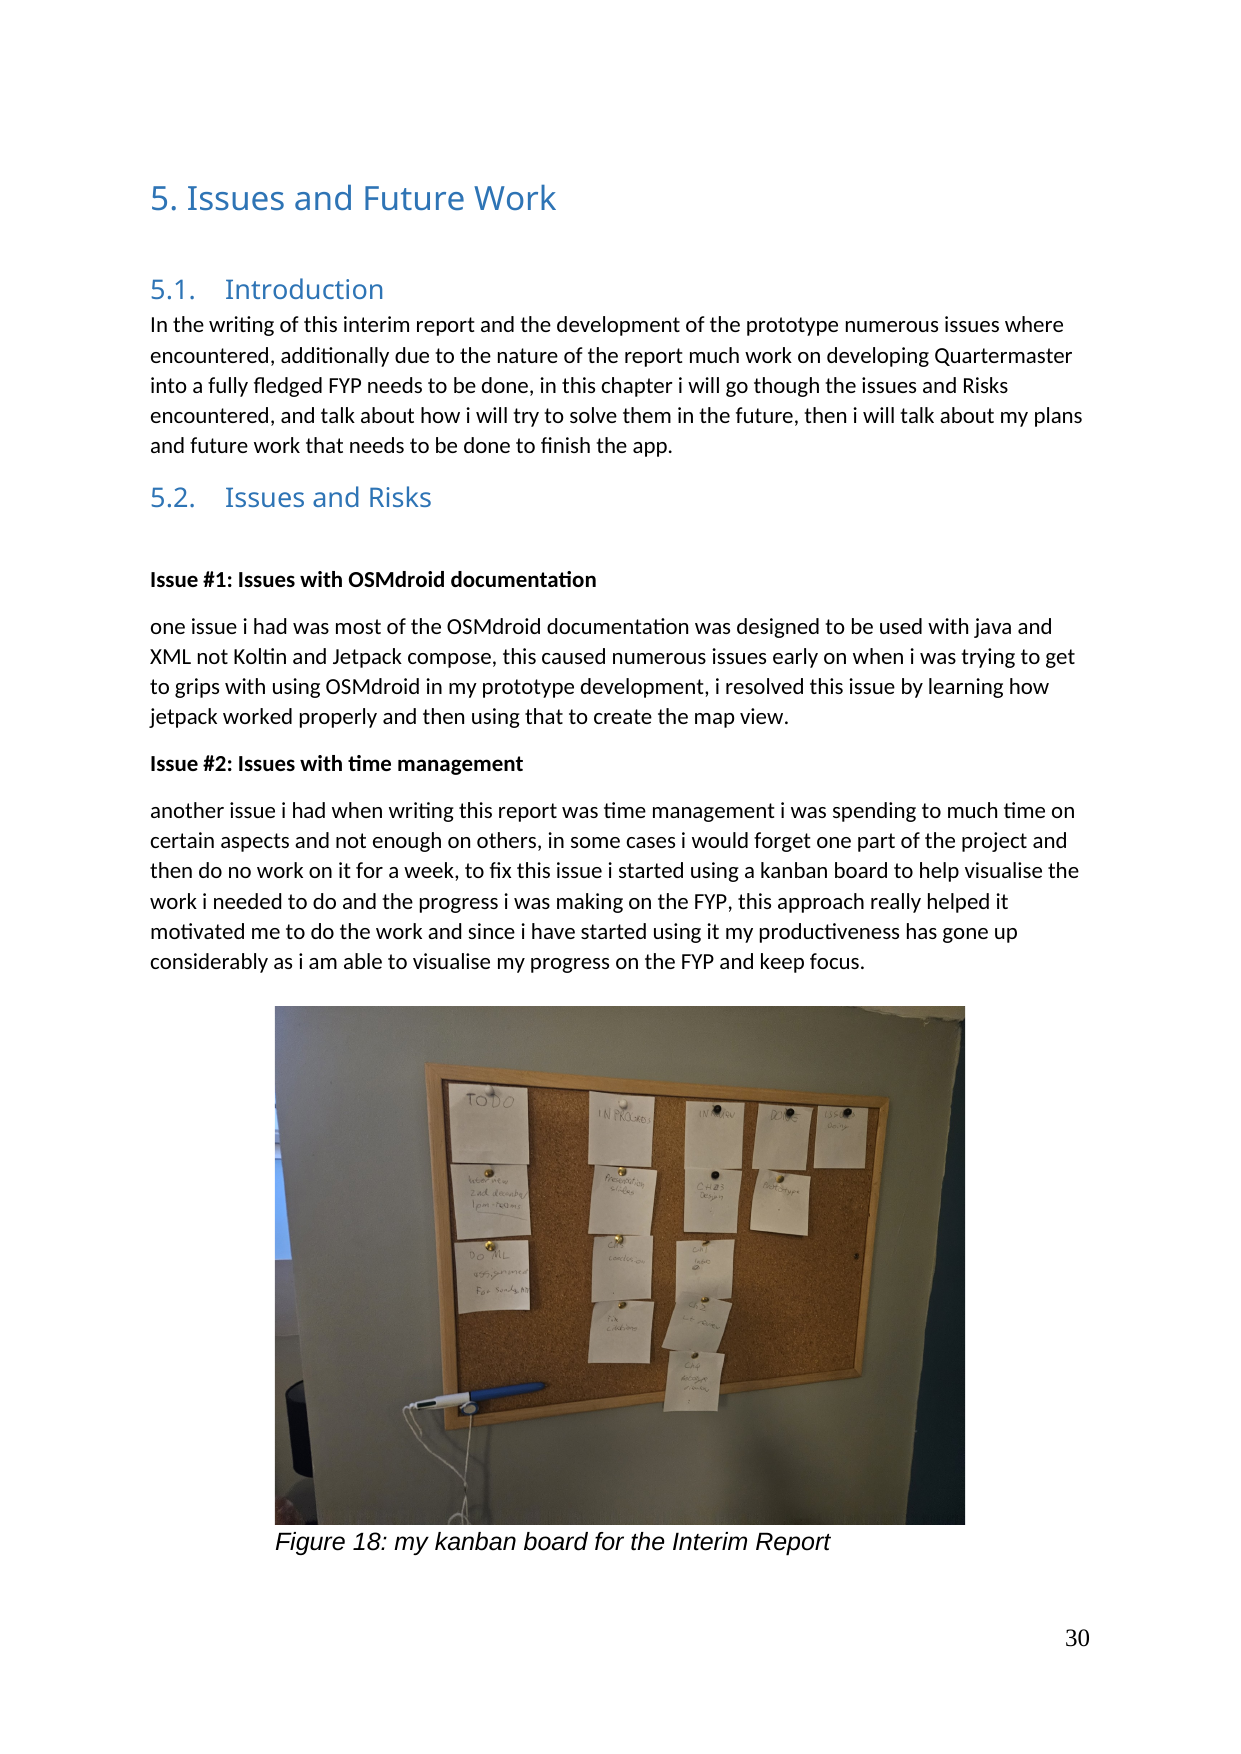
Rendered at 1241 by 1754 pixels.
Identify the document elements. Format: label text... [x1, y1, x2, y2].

subtitle 5.2. Issues and Risks [150, 478, 1090, 515]
subtitle 5. Issues and Future Work [150, 175, 1090, 220]
text Issue #2: Issues with time management [150, 749, 1090, 777]
picture [274, 1006, 966, 1525]
text another issue i had when writing this report was time management i was spending to much time on certain aspects and not enough on others, in some cases i would forget one part of the project and then do no work on it for a week, to fix this issue i started using a kanban board to help visualise the work i needed to do and the progress i was making on the FYP, this approach really helped it motivated me to do the work and since i have started using it my productiveness has gone up considerably as i am able to visualise my progress on the FYP and keep focus. [150, 796, 1090, 975]
text Issue #1: Issues with OSMdroid documentation [150, 565, 1090, 593]
text In the writing of this interim report and the development of the prototype numerous issues where encountered, additionally due to the nature of the report much work on developing Quartermaster into a fully fledged FYP needs to be done, in this chapter i will go though the issues and Risks encountered, and talk about how i will try to solve them in the future, then i will talk about my plans and future work that needs to be done to finish the app. [150, 311, 1090, 459]
text one issue i had was most of the OSMdroid documentation was designed to be used with java and XML not Koltin and Jetpack compose, this caused numerous issues early on when i was trying to get to grips with using OSMdroid in my prototype development, i resolved this issue by learning how jetpack worked properly and then using that to create the map view. [150, 612, 1090, 731]
subtitle 5.1. Introduction [150, 271, 1090, 308]
